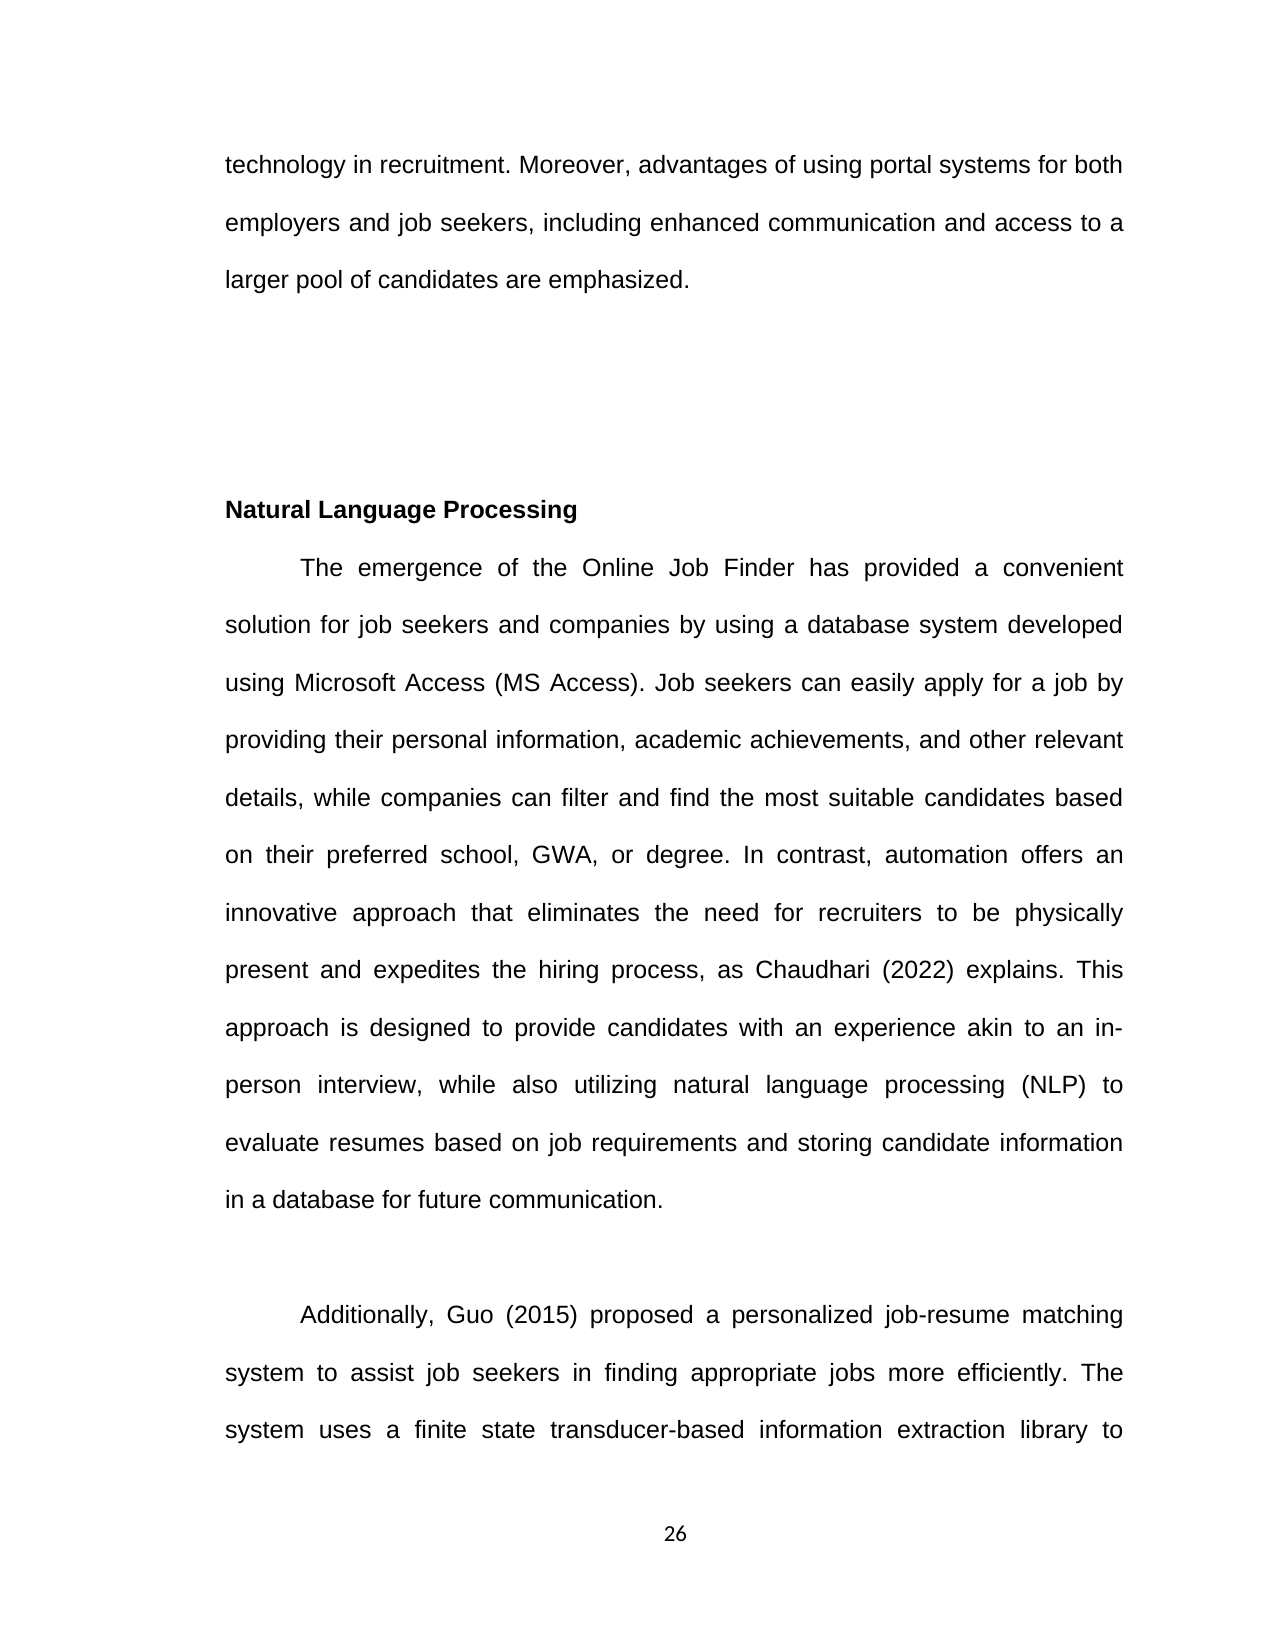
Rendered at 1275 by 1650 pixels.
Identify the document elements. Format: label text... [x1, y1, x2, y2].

text The emergence of the Online Job Finder has provided a convenient solution for job seekers and companies by using a database system developed using Microsoft Access (MS Access). Job seekers can easily apply for a job by providing their personal information, academic achievements, and other relevant details, while companies can filter and find the most suitable candidates based on their preferred school, GWA, or degree. In contrast, automation offers an innovative approach that eliminates the need for recruiters to be physically present and expedites the hiring process, as Chaudhari (2022) explains. This approach is designed to provide candidates with an experience akin to an in-person interview, while also utilizing natural language processing (NLP) to evaluate resumes based on job requirements and storing candidate information in a database for future communication. [225, 552, 1125, 1214]
text Natural Language Processing [225, 495, 1125, 524]
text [225, 150, 1125, 294]
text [225, 1300, 1125, 1444]
